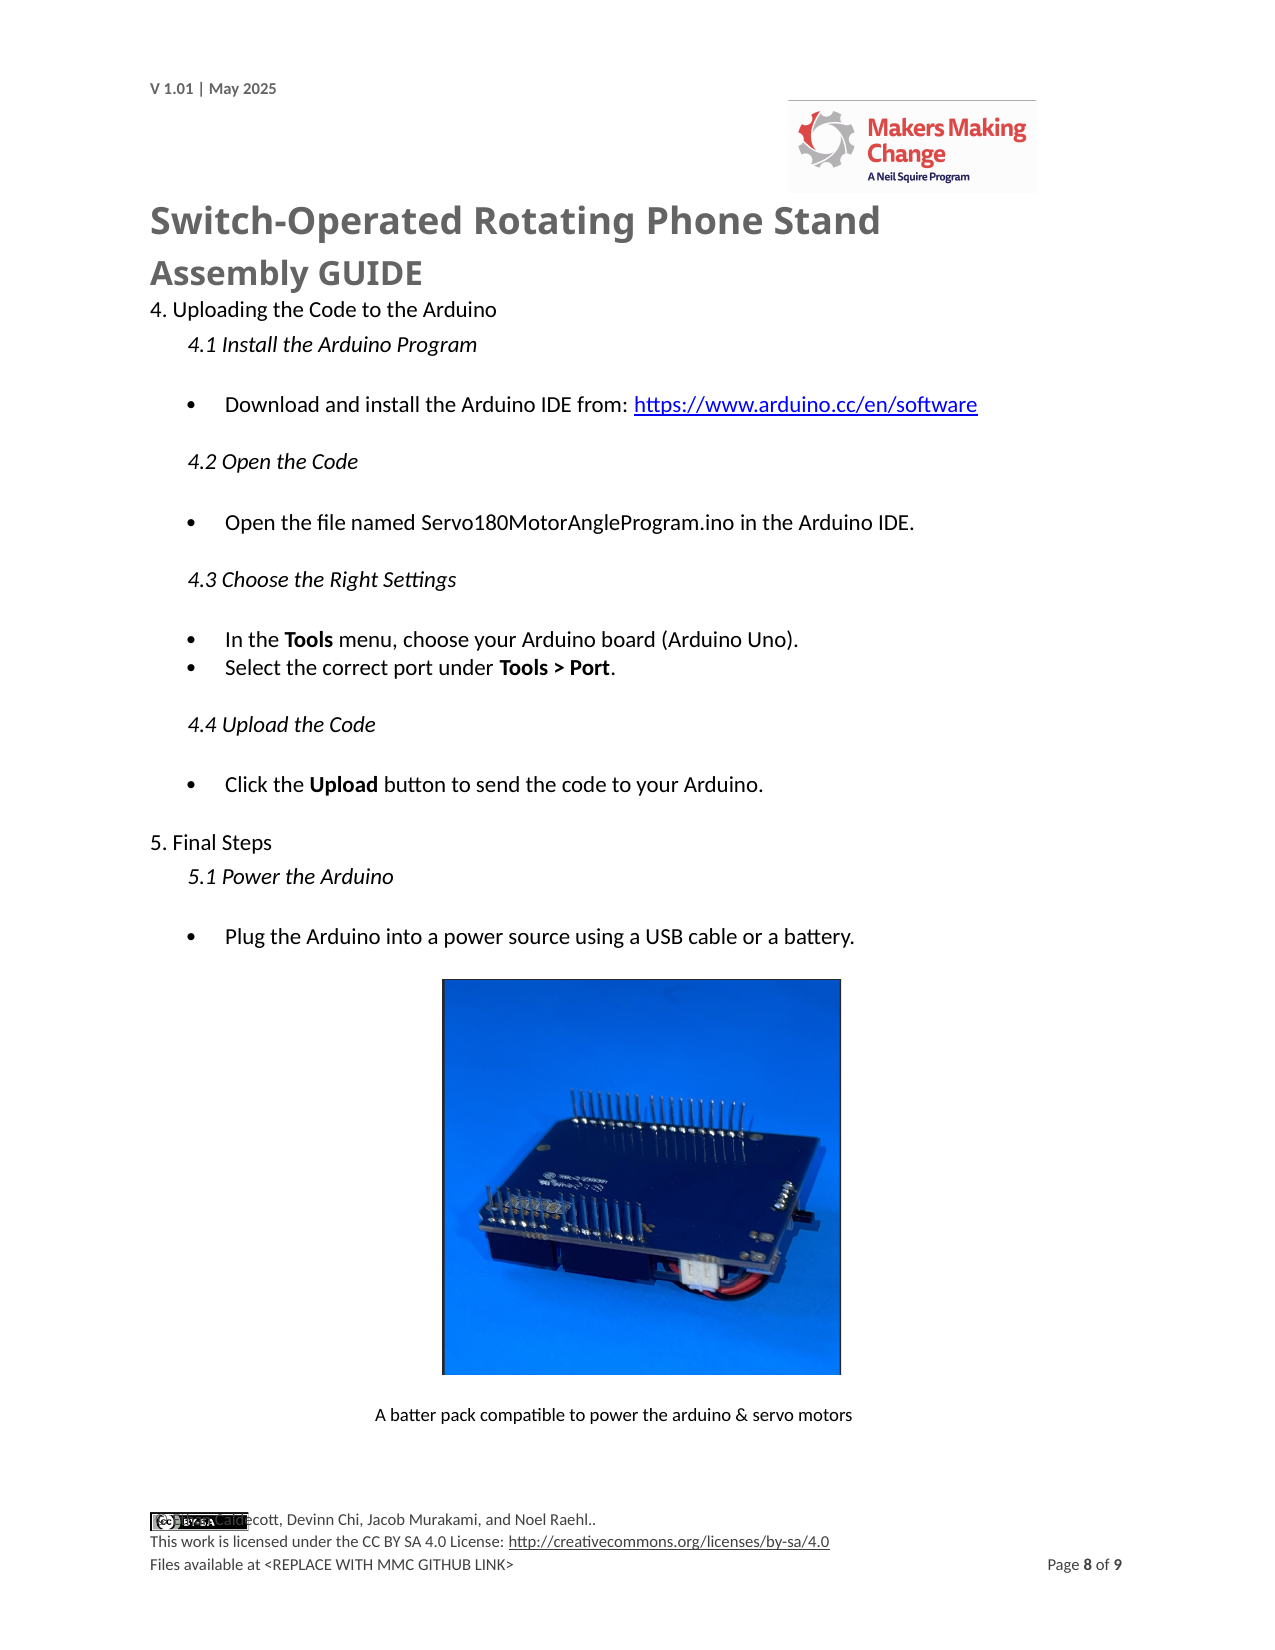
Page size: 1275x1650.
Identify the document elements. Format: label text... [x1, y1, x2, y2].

picture [150, 1512, 249, 1531]
list Plug the Arduino into a power source using a USB cable or a battery. [187, 922, 1096, 950]
picture [442, 979, 842, 1375]
subtitle 4.4 Upload the Code [187, 710, 1096, 738]
list Download and install the Arduino IDE from: https://www.arduino.cc/en/software [187, 390, 1096, 418]
subtitle 4. Uploading the Code to the Arduino [150, 296, 1096, 324]
picture [788, 100, 1037, 193]
text A batter pack compatible to power the arduino & servo motors [338, 1404, 1096, 1427]
list In the Tools menu, choose your Arduino board (Arduino Uno). [187, 625, 1096, 653]
subtitle 5.1 Power the Arduino [187, 862, 1096, 890]
subtitle 4.2 Open the Code [187, 447, 1096, 475]
subtitle 5. Final Steps [150, 828, 1096, 856]
subtitle 4.3 Choose the Right Settings [187, 565, 1096, 593]
list Click the Upload button to send the code to your Arduino. [187, 770, 1096, 798]
subtitle 4.1 Install the Arduino Program [187, 330, 1096, 358]
list Select the correct port under Tools > Port. [187, 653, 1096, 681]
list Open the file named Servo180MotorAngleProgram.ino in the Arduino IDE. [187, 508, 1096, 536]
